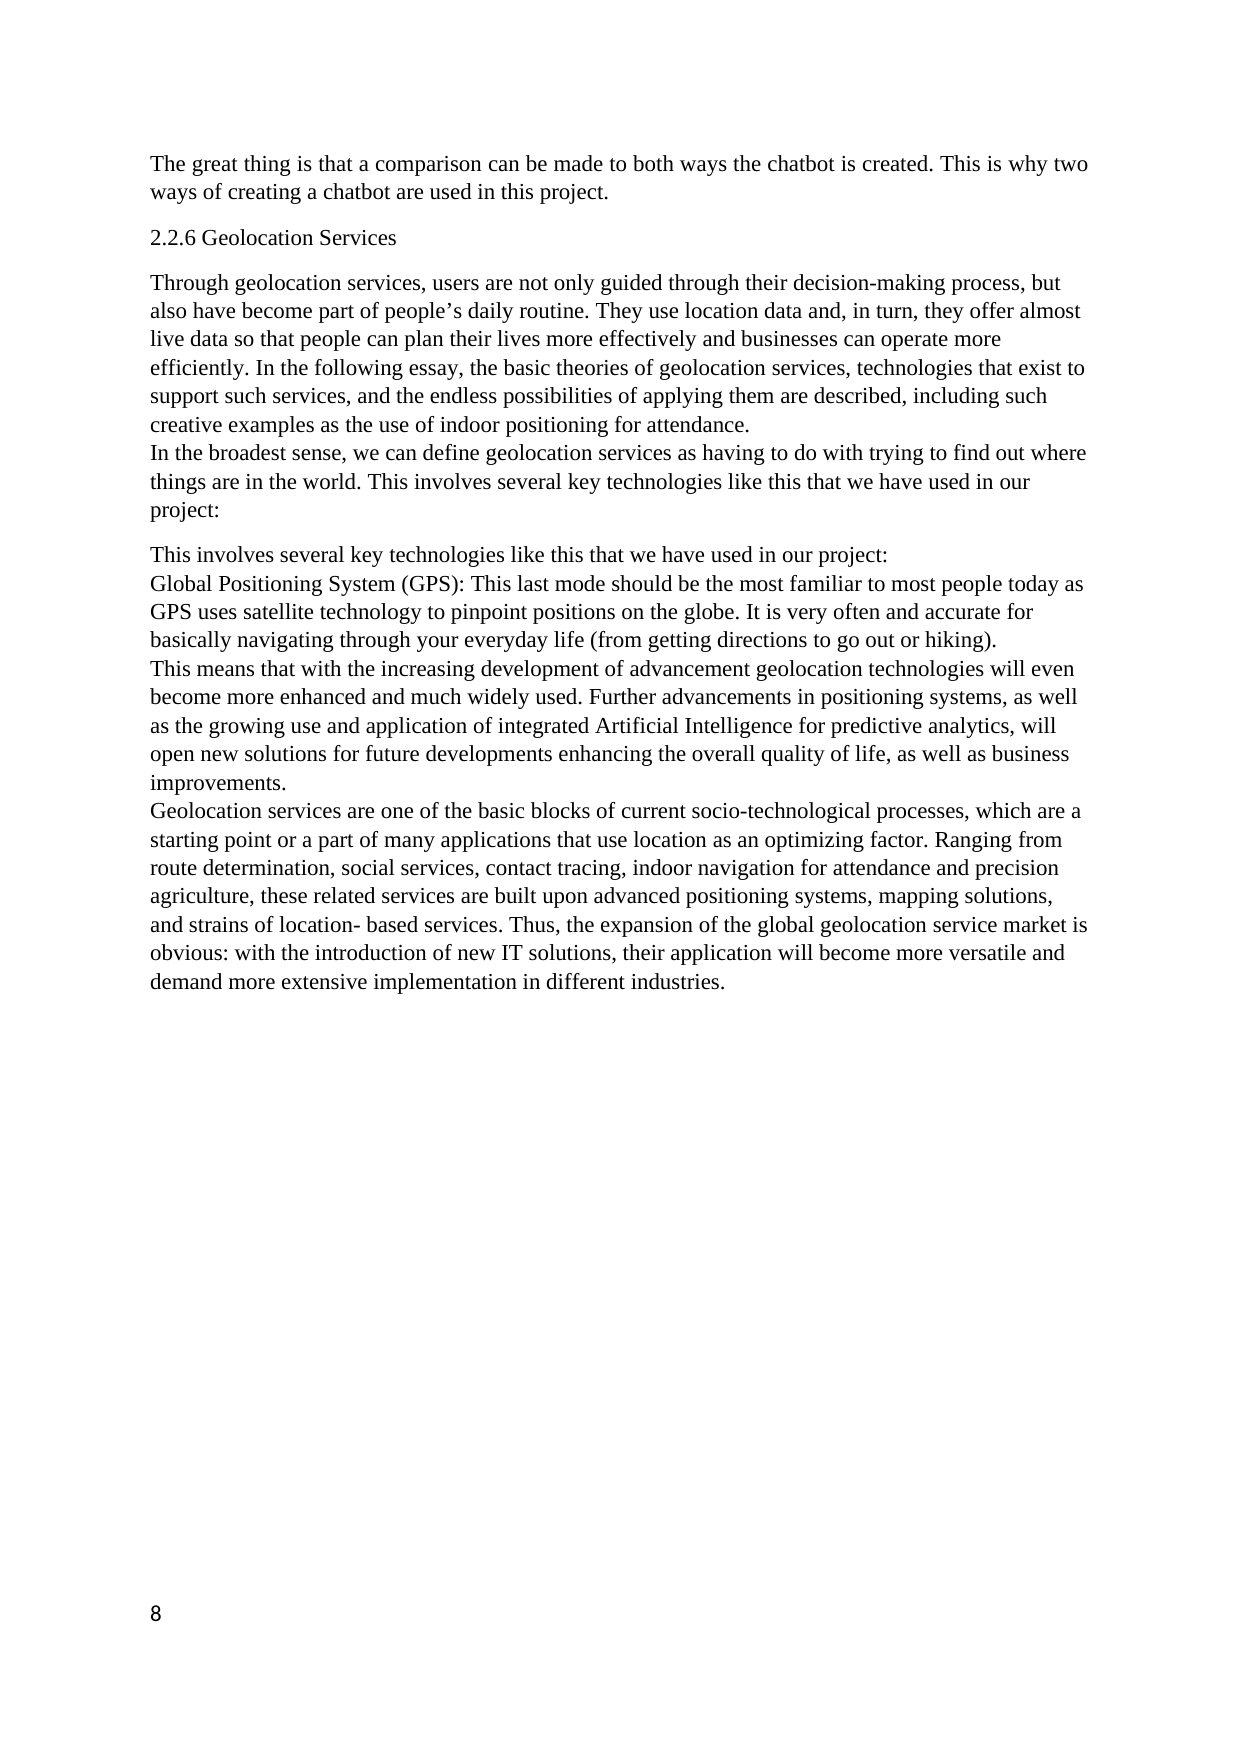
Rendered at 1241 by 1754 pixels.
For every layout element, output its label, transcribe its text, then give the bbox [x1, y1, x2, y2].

text 2.2.6 Geolocation Services [150, 223, 1090, 250]
text Through geolocation services, users are not only guided through their decision-making process, but also have become part of people’s daily routine. They use location data and, in turn, they offer almost live data so that people can plan their lives more effectively and businesses can operate more efficiently. In the following essay, the basic theories of geolocation services, technologies that exist to support such services, and the endless possibilities of applying them are described, including such creative examples as the use of indoor positioning for attendance. In the broadest sense, we can define geolocation services as having to do with trying to find out where things are in the world. This involves several key technologies like this that we have used in our project: [150, 269, 1090, 522]
text The great thing is that a comparison can be made to both ways the chatbot is created. This is why two ways of creating a chatbot are used in this project. [150, 150, 1090, 205]
text This involves several key technologies like this that we have used in our project: Global Positioning System (GPS): This last mode should be the most familiar to most people today as GPS uses satellite technology to pinpoint positions on the globe. It is very often and accurate for basically navigating through your everyday life (from getting directions to go out or hiking). This means that with the increasing development of advancement geolocation technologies will even become more enhanced and much widely used. Further advancements in positioning systems, as well as the growing use and application of integrated Artificial Intelligence for predictive analytics, will open new solutions for future developments enhancing the overall quality of life, as well as business improvements. Geolocation services are one of the basic blocks of current socio-technological processes, which are a starting point or a part of many applications that use location as an optimizing factor. Ranging from route determination, social services, contact tracing, indoor navigation for attendance and precision agriculture, these related services are built upon advanced positioning systems, mapping solutions, and strains of location- based services. Thus, the expansion of the global geolocation service market is obvious: with the introduction of new IT solutions, their application will become more versatile and demand more extensive implementation in different industries. [150, 541, 1090, 994]
